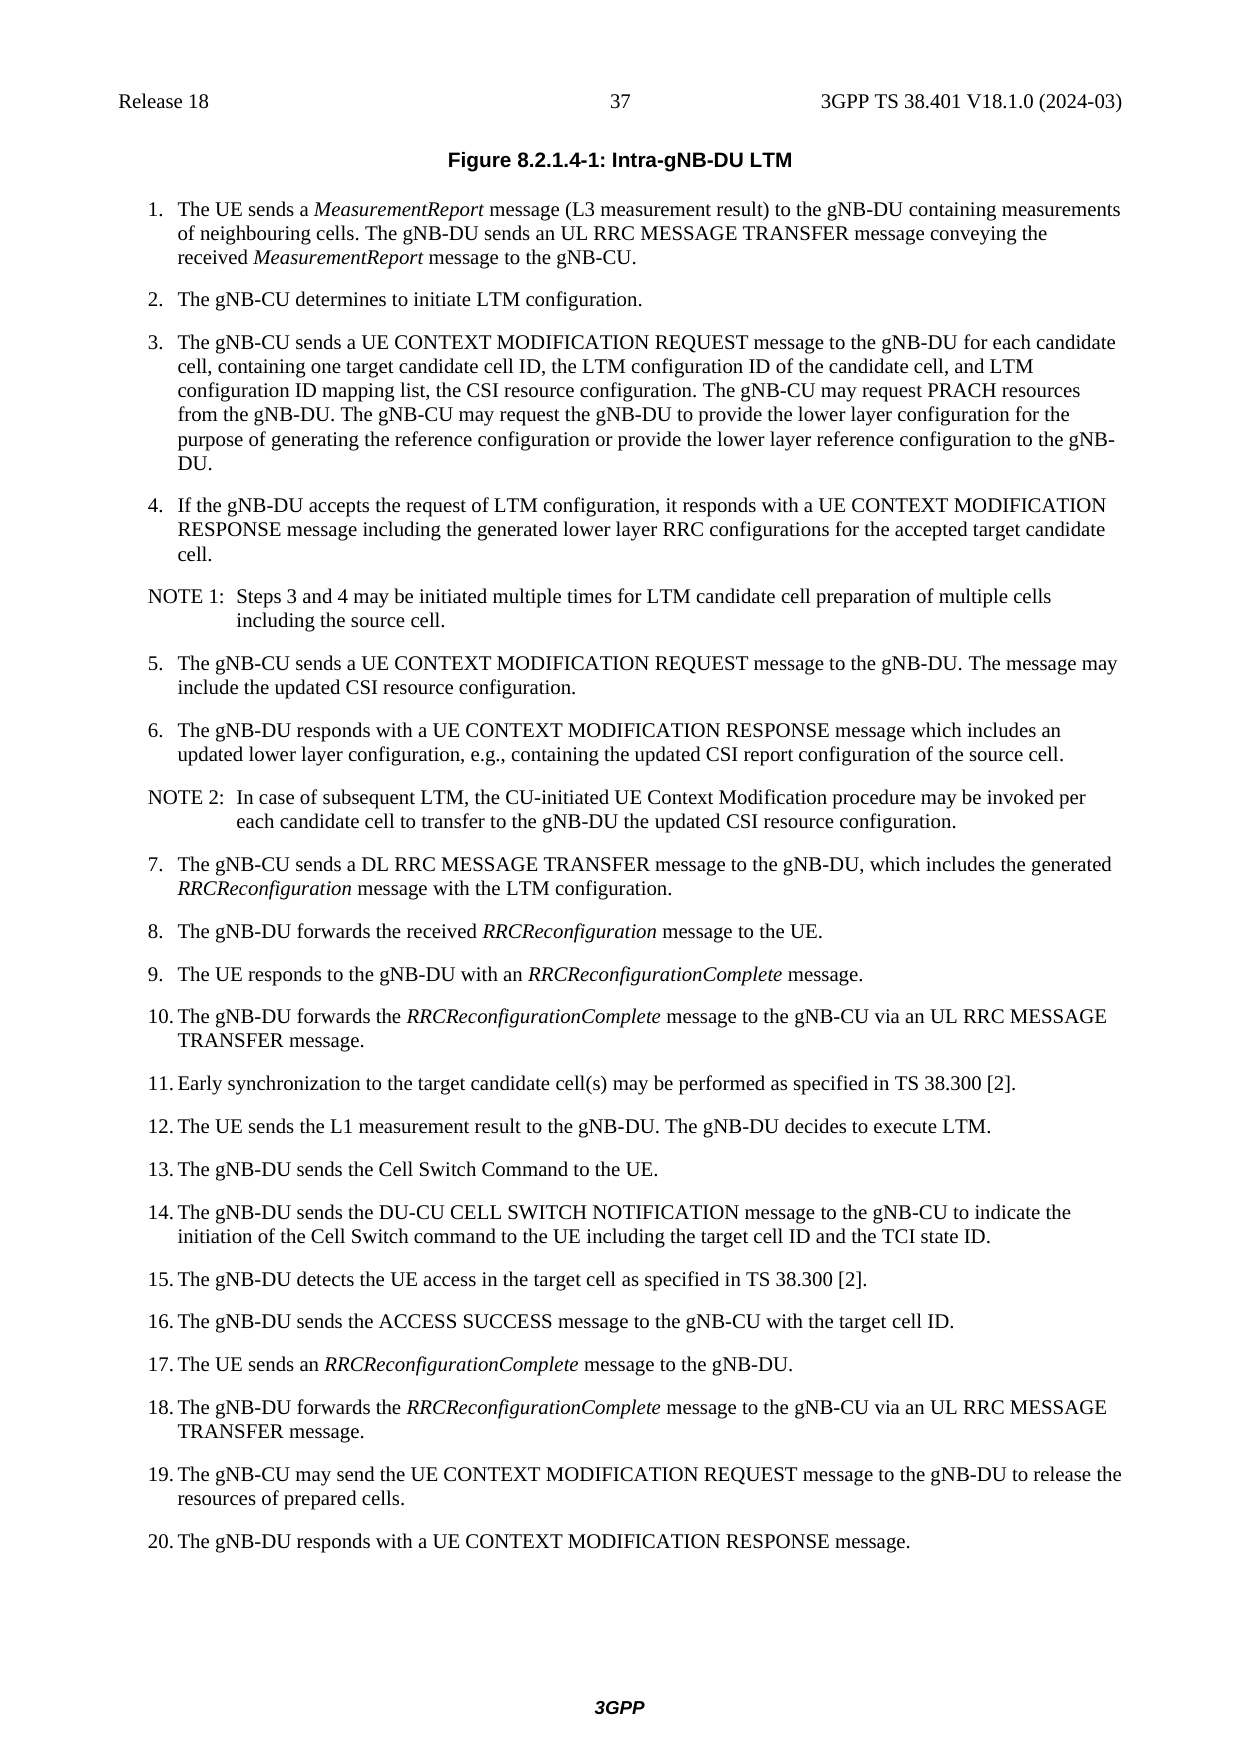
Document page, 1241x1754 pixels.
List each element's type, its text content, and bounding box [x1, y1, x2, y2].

text 6. The gNB-DU responds with a UE CONTEXT MODIFICATION RESPONSE message which includes an updated lower layer configuration, e.g., containing the updated CSI report configuration of the source cell. [148, 718, 1122, 766]
text 3. The gNB-CU sends a UE CONTEXT MODIFICATION REQUEST message to the gNB-DU for each candidate cell, containing one target candidate cell ID, the LTM configuration ID of the candidate cell, and LTM configuration ID mapping list, the CSI resource configuration. The gNB-CU may request PRACH resources from the gNB-DU. The gNB-CU may request the gNB-DU to provide the lower layer configuration for the purpose of generating the reference configuration or provide the lower layer reference configuration to the gNB-DU. [148, 330, 1122, 474]
text 18. The gNB-DU forwards the RRCReconfigurationComplete message to the gNB-CU via an UL RRC MESSAGE TRANSFER message. [148, 1395, 1122, 1443]
text 11. Early synchronization to the target candidate cell(s) may be performed as specified in TS 38.300 [2]. [148, 1071, 1122, 1095]
text 16. The gNB-DU sends the ACCESS SUCCESS message to the gNB-CU with the target cell ID. [148, 1309, 1122, 1333]
text Figure 8.2.1.4-1: Intra-gNB-DU LTM [118, 147, 1122, 171]
text 4. If the gNB-DU accepts the request of LTM configuration, it responds with a UE CONTEXT MODIFICATION RESPONSE message including the generated lower layer RRC configurations for the accepted target candidate cell. [148, 493, 1122, 566]
text NOTE 2: In case of subsequent LTM, the CU-initiated UE Context Modification procedure may be invoked per each candidate cell to transfer to the gNB-DU the updated CSI resource configuration. [148, 785, 1122, 833]
text 13. The gNB-DU sends the Cell Switch Command to the UE. [148, 1157, 1122, 1181]
text 19. The gNB-CU may send the UE CONTEXT MODIFICATION REQUEST message to the gNB-DU to release the resources of prepared cells. [148, 1462, 1122, 1510]
text 17. The UE sends an RRCReconfigurationComplete message to the gNB-DU. [148, 1352, 1122, 1376]
text 14. The gNB-DU sends the DU-CU CELL SWITCH NOTIFICATION message to the gNB-CU to indicate the initiation of the Cell Switch command to the UE including the target cell ID and the TCI state ID. [148, 1199, 1122, 1248]
text 10. The gNB-DU forwards the RRCReconfigurationComplete message to the gNB-CU via an UL RRC MESSAGE TRANSFER message. [148, 1004, 1122, 1052]
text 12. The UE sends the L1 measurement result to the gNB-DU. The gNB-DU decides to execute LTM. [148, 1114, 1122, 1138]
text 2. The gNB-CU determines to initiate LTM configuration. [148, 287, 1122, 311]
text 7. The gNB-CU sends a DL RRC MESSAGE TRANSFER message to the gNB-DU, which includes the generated RRCReconfiguration message with the LTM configuration. [148, 852, 1122, 900]
text 20. The gNB-DU responds with a UE CONTEXT MODIFICATION RESPONSE message. [148, 1529, 1122, 1553]
text 5. The gNB-CU sends a UE CONTEXT MODIFICATION REQUEST message to the gNB-DU. The message may include the updated CSI resource configuration. [148, 651, 1122, 699]
text 1. The UE sends a MeasurementReport message (L3 measurement result) to the gNB-DU containing measurements of neighbouring cells. The gNB-DU sends an UL RRC MESSAGE TRANSFER message conveying the received MeasurementReport message to the gNB-CU. [148, 196, 1122, 269]
text 8. The gNB-DU forwards the received RRCReconfiguration message to the UE. [148, 919, 1122, 943]
text 9. The UE responds to the gNB-DU with an RRCReconfigurationComplete message. [148, 961, 1122, 986]
text 15. The gNB-DU detects the UE access in the target cell as specified in TS 38.300 [2]. [148, 1266, 1122, 1291]
text NOTE 1: Steps 3 and 4 may be initiated multiple times for LTM candidate cell preparation of multiple cells including the source cell. [148, 584, 1122, 632]
